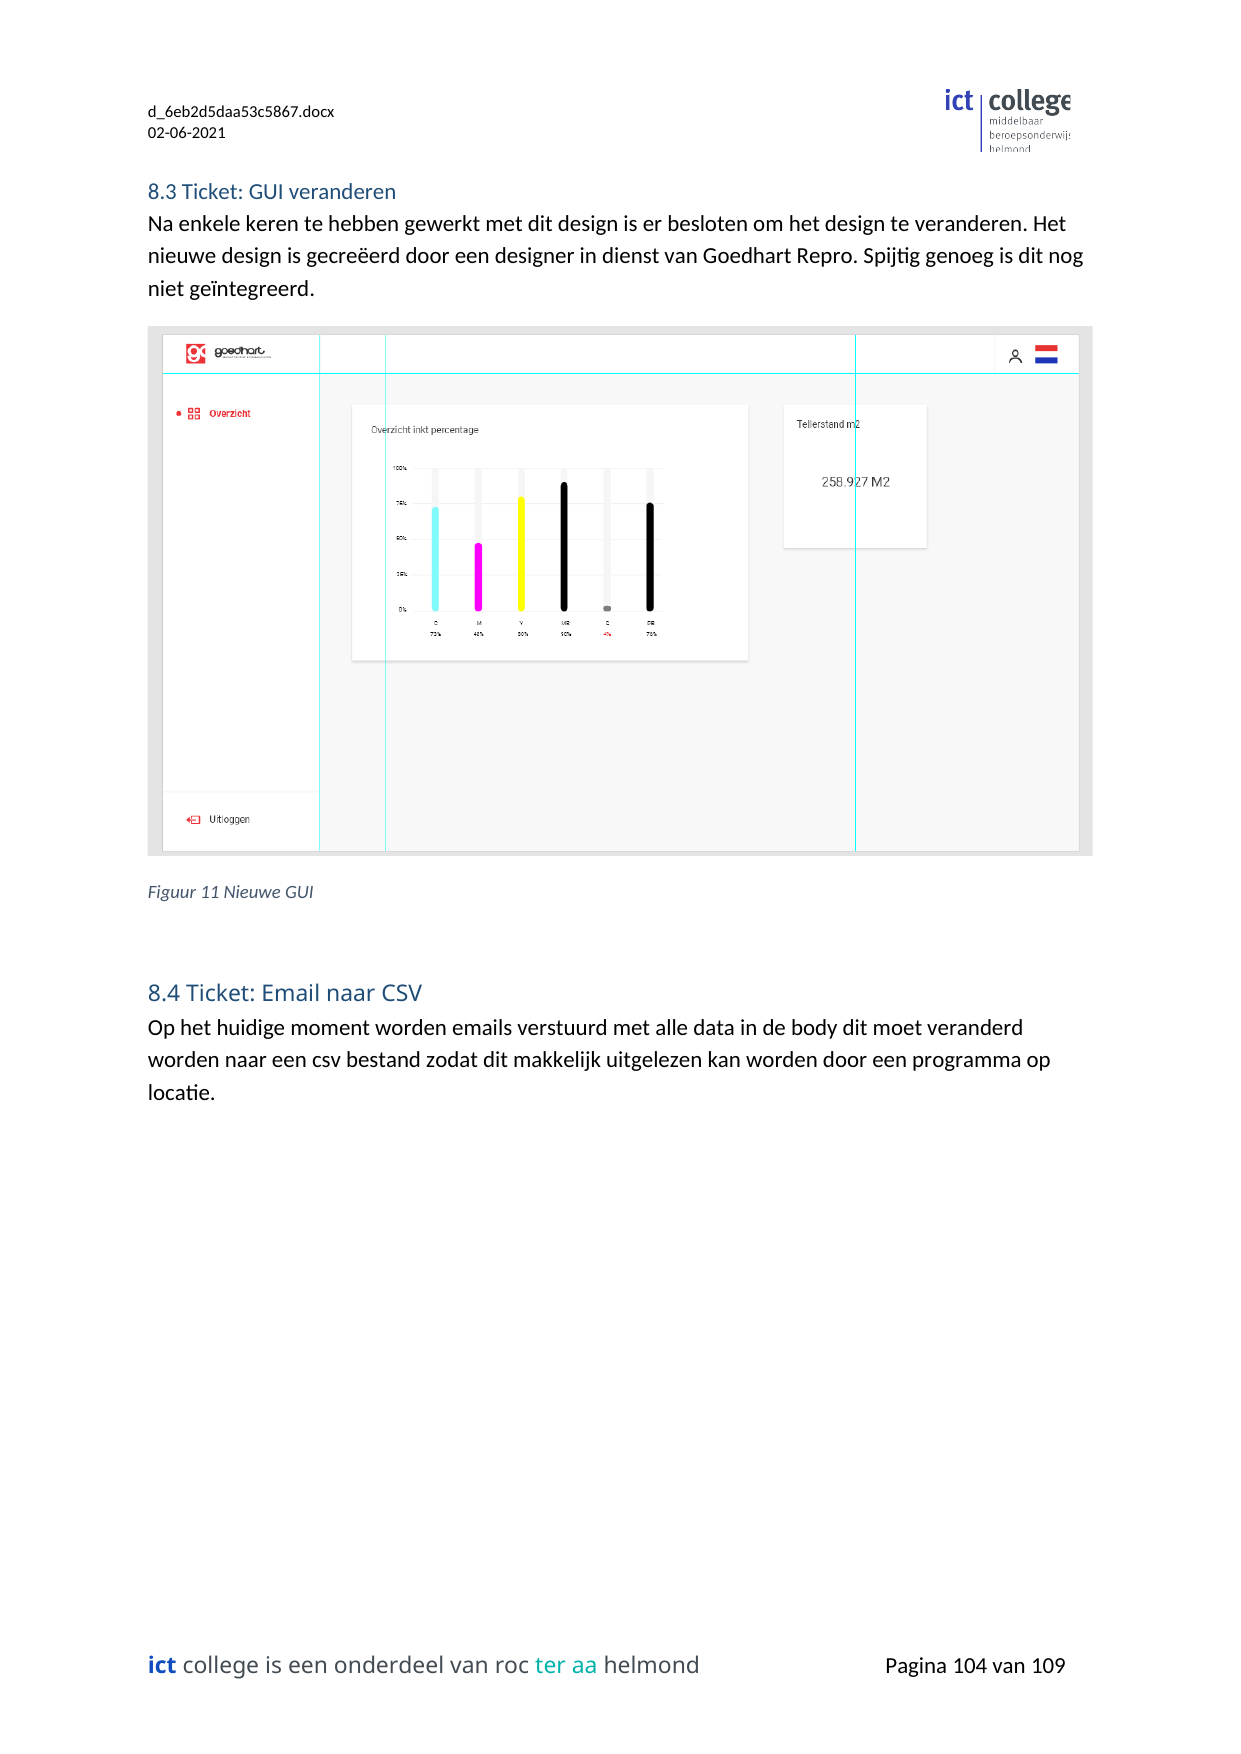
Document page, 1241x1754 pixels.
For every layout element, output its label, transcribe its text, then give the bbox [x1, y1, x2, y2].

text Op het huidige moment worden emails verstuurd met alle data in de body dit moet veranderd worden naar een csv bestand zodat dit makkelijk uitgelezen kan worden door een programma op locatie. [148, 1013, 1093, 1106]
text Figuur 11 Nieuwe GUI [148, 881, 1093, 903]
picture [945, 89, 1071, 152]
subtitle 8.3 Ticket: GUI veranderen [148, 177, 1093, 205]
text Na enkele keren te hebben gewerkt met dit design is er besloten om het design te veranderen. Het nieuwe design is gecreëerd door een designer in dienst van Goedhart Repro. Spijtig genoeg is dit nog niet geïntegreerd. [148, 209, 1093, 302]
subtitle 8.4 Ticket: Email naar CSV [148, 977, 1093, 1008]
picture [147, 326, 1093, 856]
